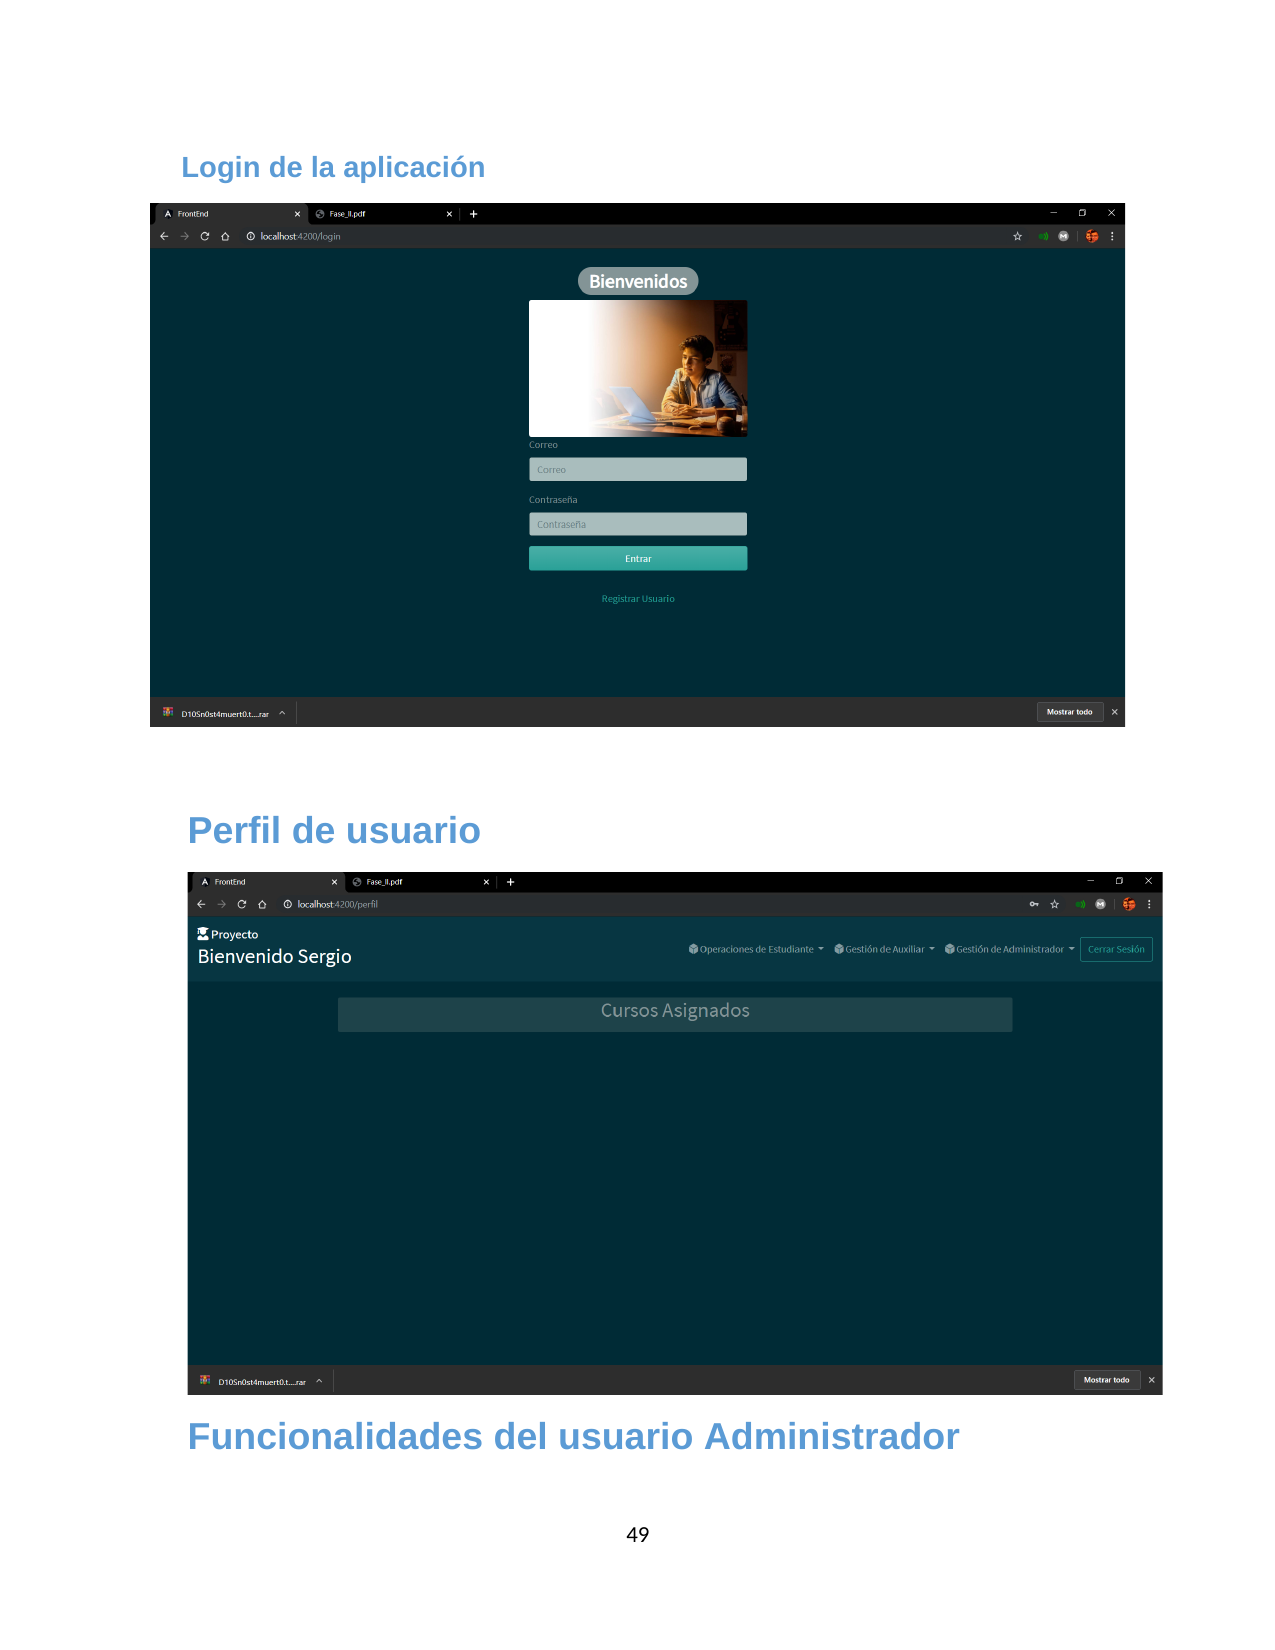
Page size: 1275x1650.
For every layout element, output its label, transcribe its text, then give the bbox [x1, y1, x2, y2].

picture [187, 1366, 1163, 1395]
picture [530, 458, 746, 480]
picture [530, 513, 746, 535]
picture [579, 268, 698, 294]
text Login de la aplicación [150, 150, 1125, 183]
picture [187, 872, 1163, 980]
picture [530, 301, 747, 436]
picture [339, 998, 1012, 1031]
picture [150, 698, 1125, 727]
picture [150, 203, 1125, 248]
picture [530, 547, 747, 570]
text Perfil de usuario [187, 809, 1125, 852]
text Funcionalidades del usuario Administrador [187, 1414, 1125, 1457]
